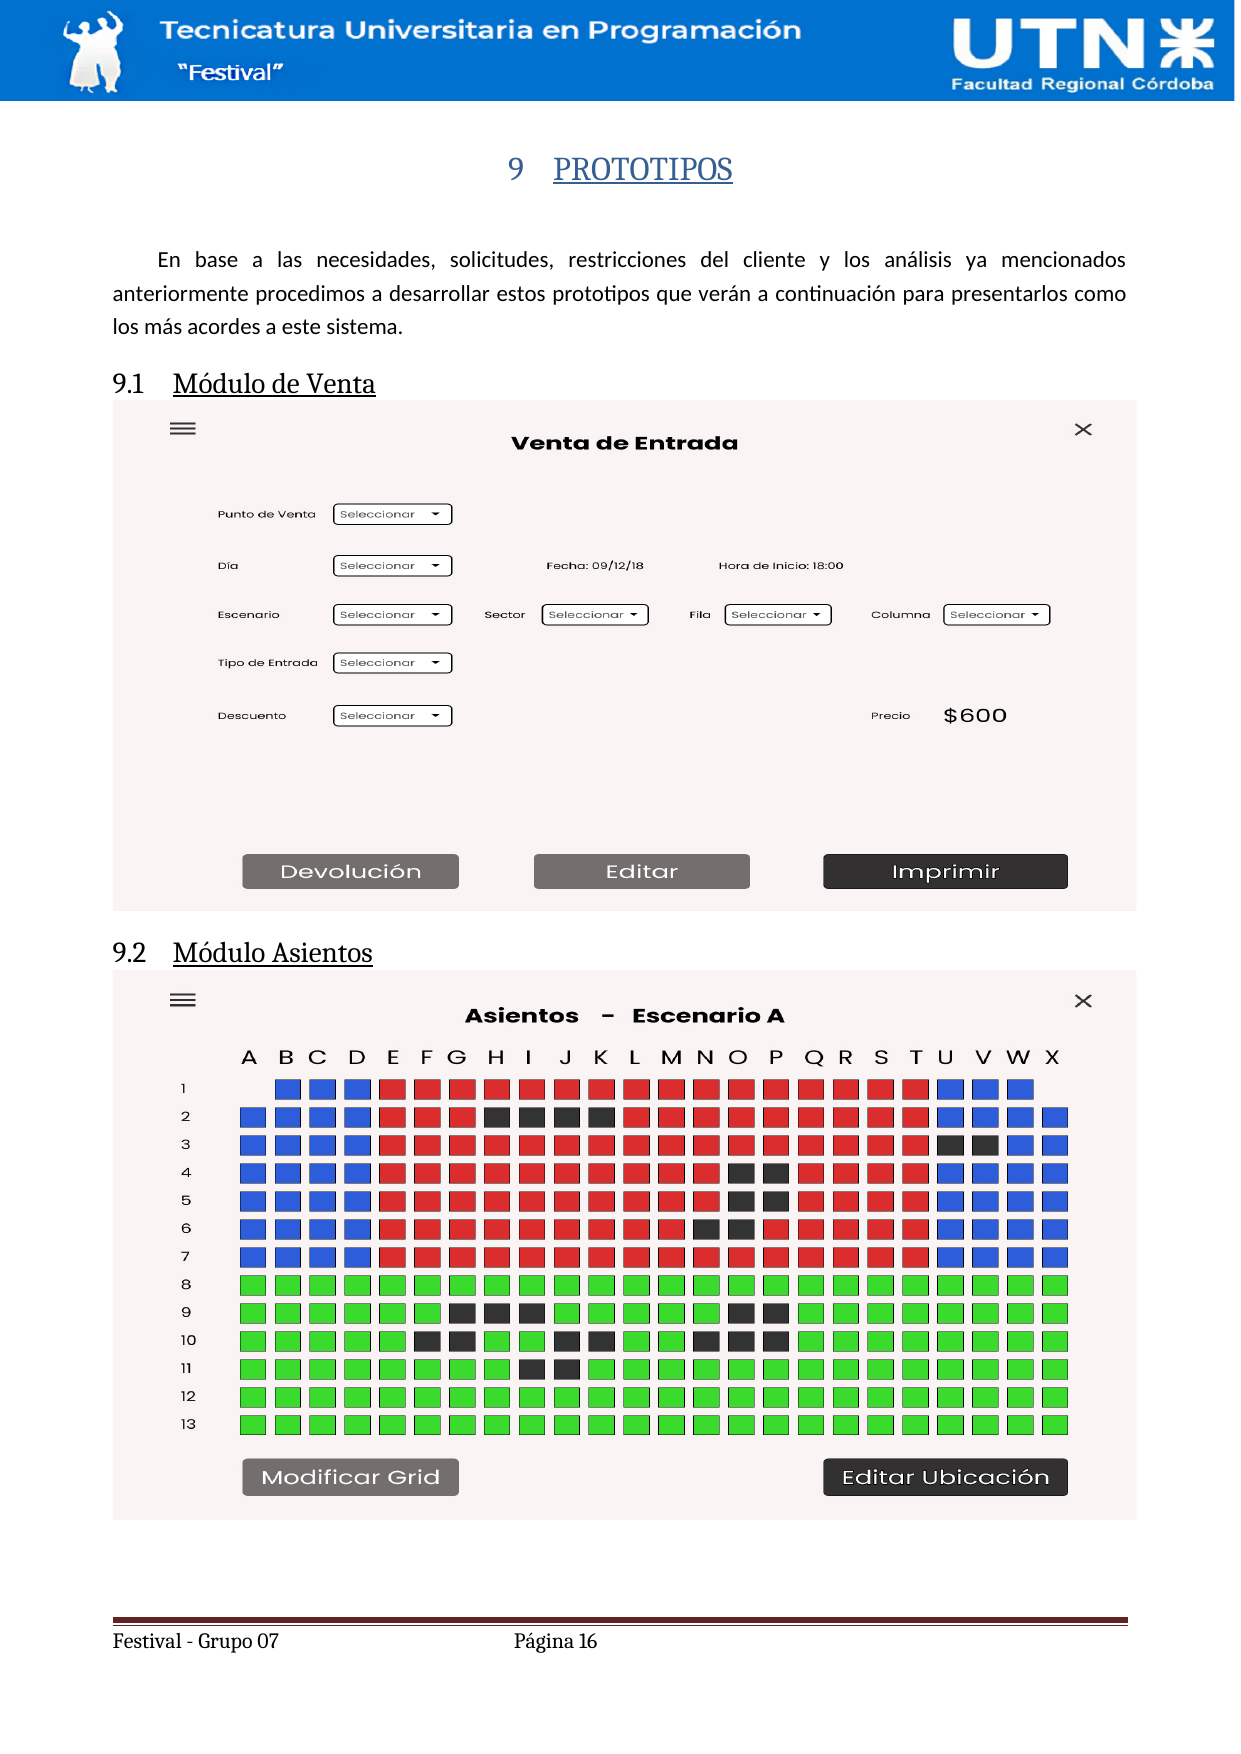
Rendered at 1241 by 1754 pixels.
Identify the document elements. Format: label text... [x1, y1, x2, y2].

picture [0, 0, 1234, 101]
picture [112, 400, 1137, 911]
picture [112, 970, 1137, 1520]
text En base a las necesidades, solicitudes, restricciones del cliente y los análisis ya mencionados anteriormente procedimos a desarrollar estos prototipos que verán a continuación para presentarlos como los más acordes a este sistema. [112, 245, 1128, 340]
subtitle Módulo de Venta [112, 367, 1128, 400]
subtitle Módulo Asientos [112, 936, 1128, 970]
subtitle PROTOTIPOS [112, 150, 1128, 188]
